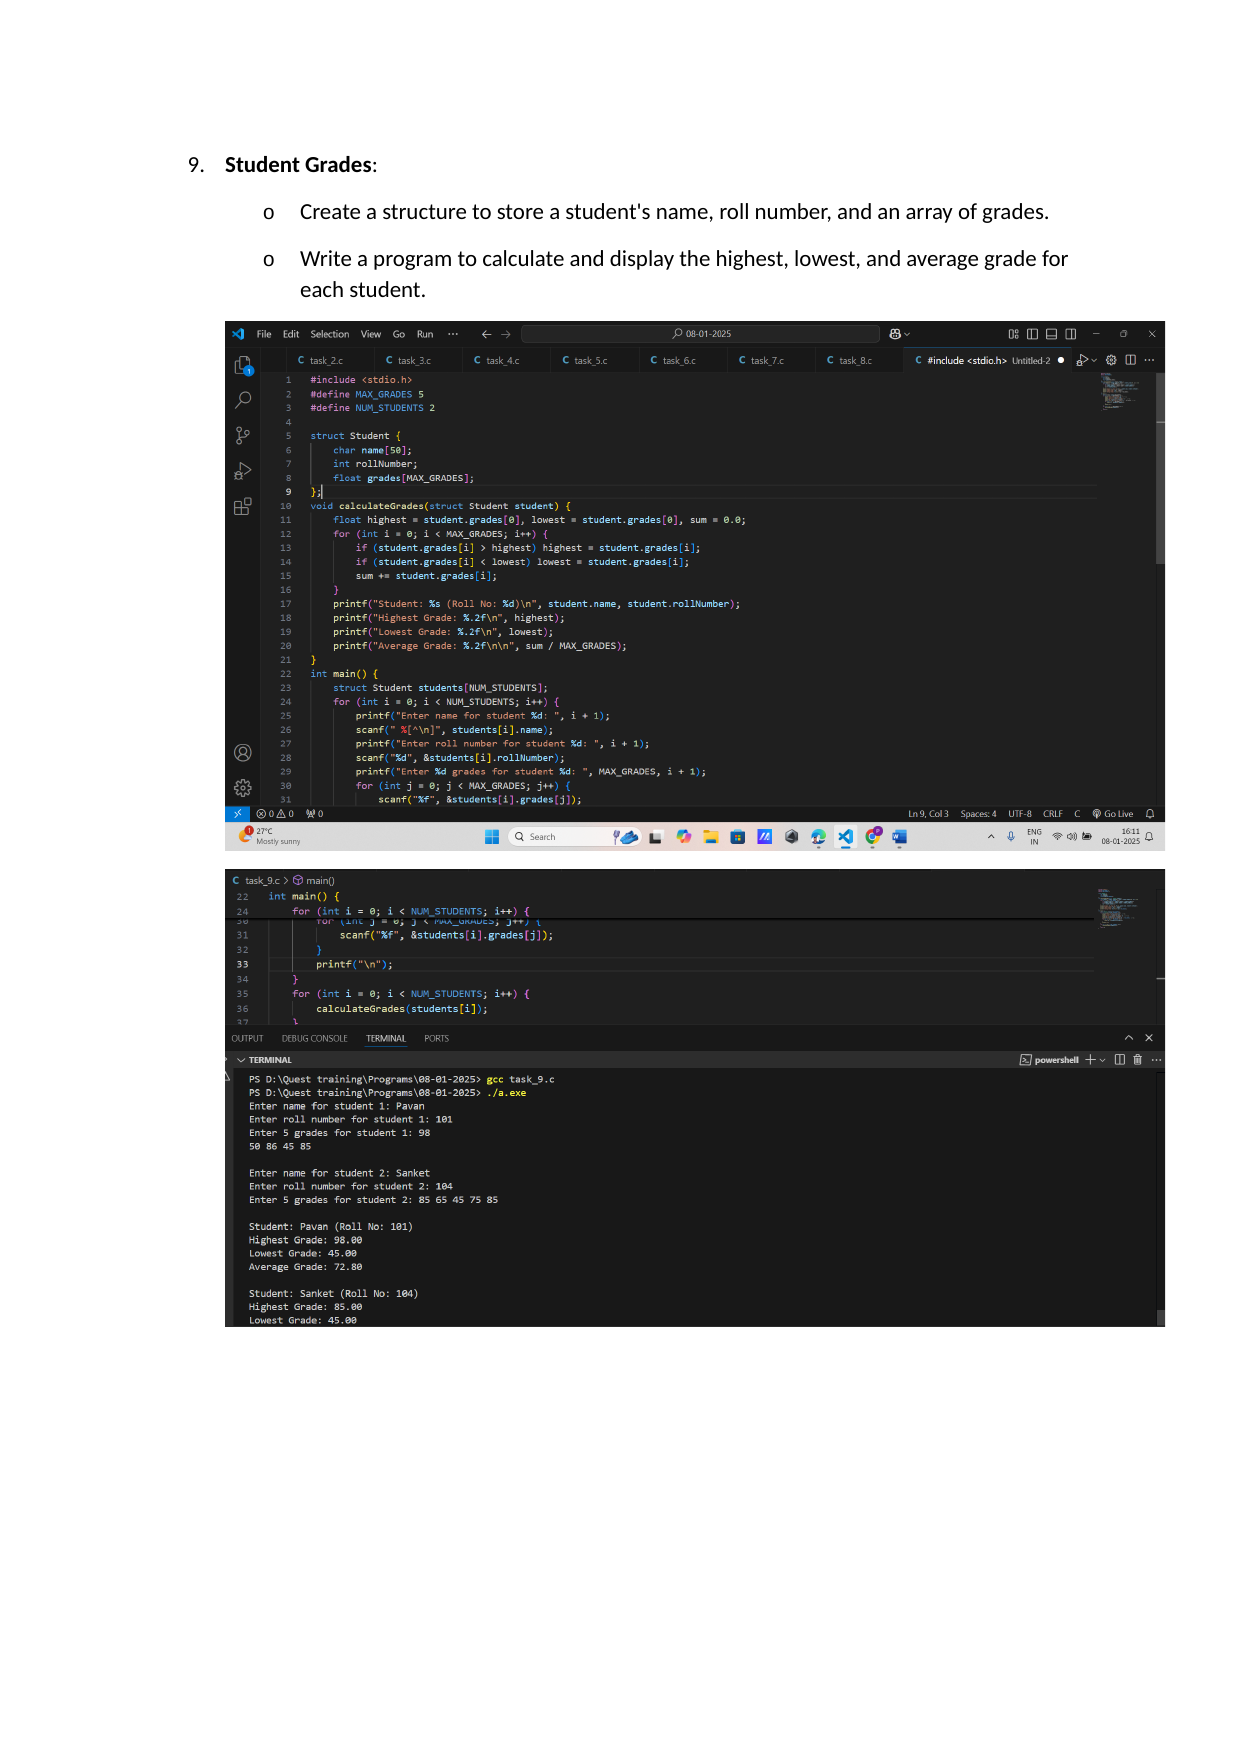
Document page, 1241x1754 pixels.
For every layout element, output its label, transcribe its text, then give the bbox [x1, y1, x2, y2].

list Create a structure to store a student's name, roll number, and an array of grades. [262, 197, 1090, 225]
picture [225, 321, 1166, 851]
list Student Grades: [187, 150, 1090, 178]
list Write a program to calculate and display the highest, lowest, and average grade for each student. [262, 244, 1090, 303]
picture [225, 869, 1166, 1327]
